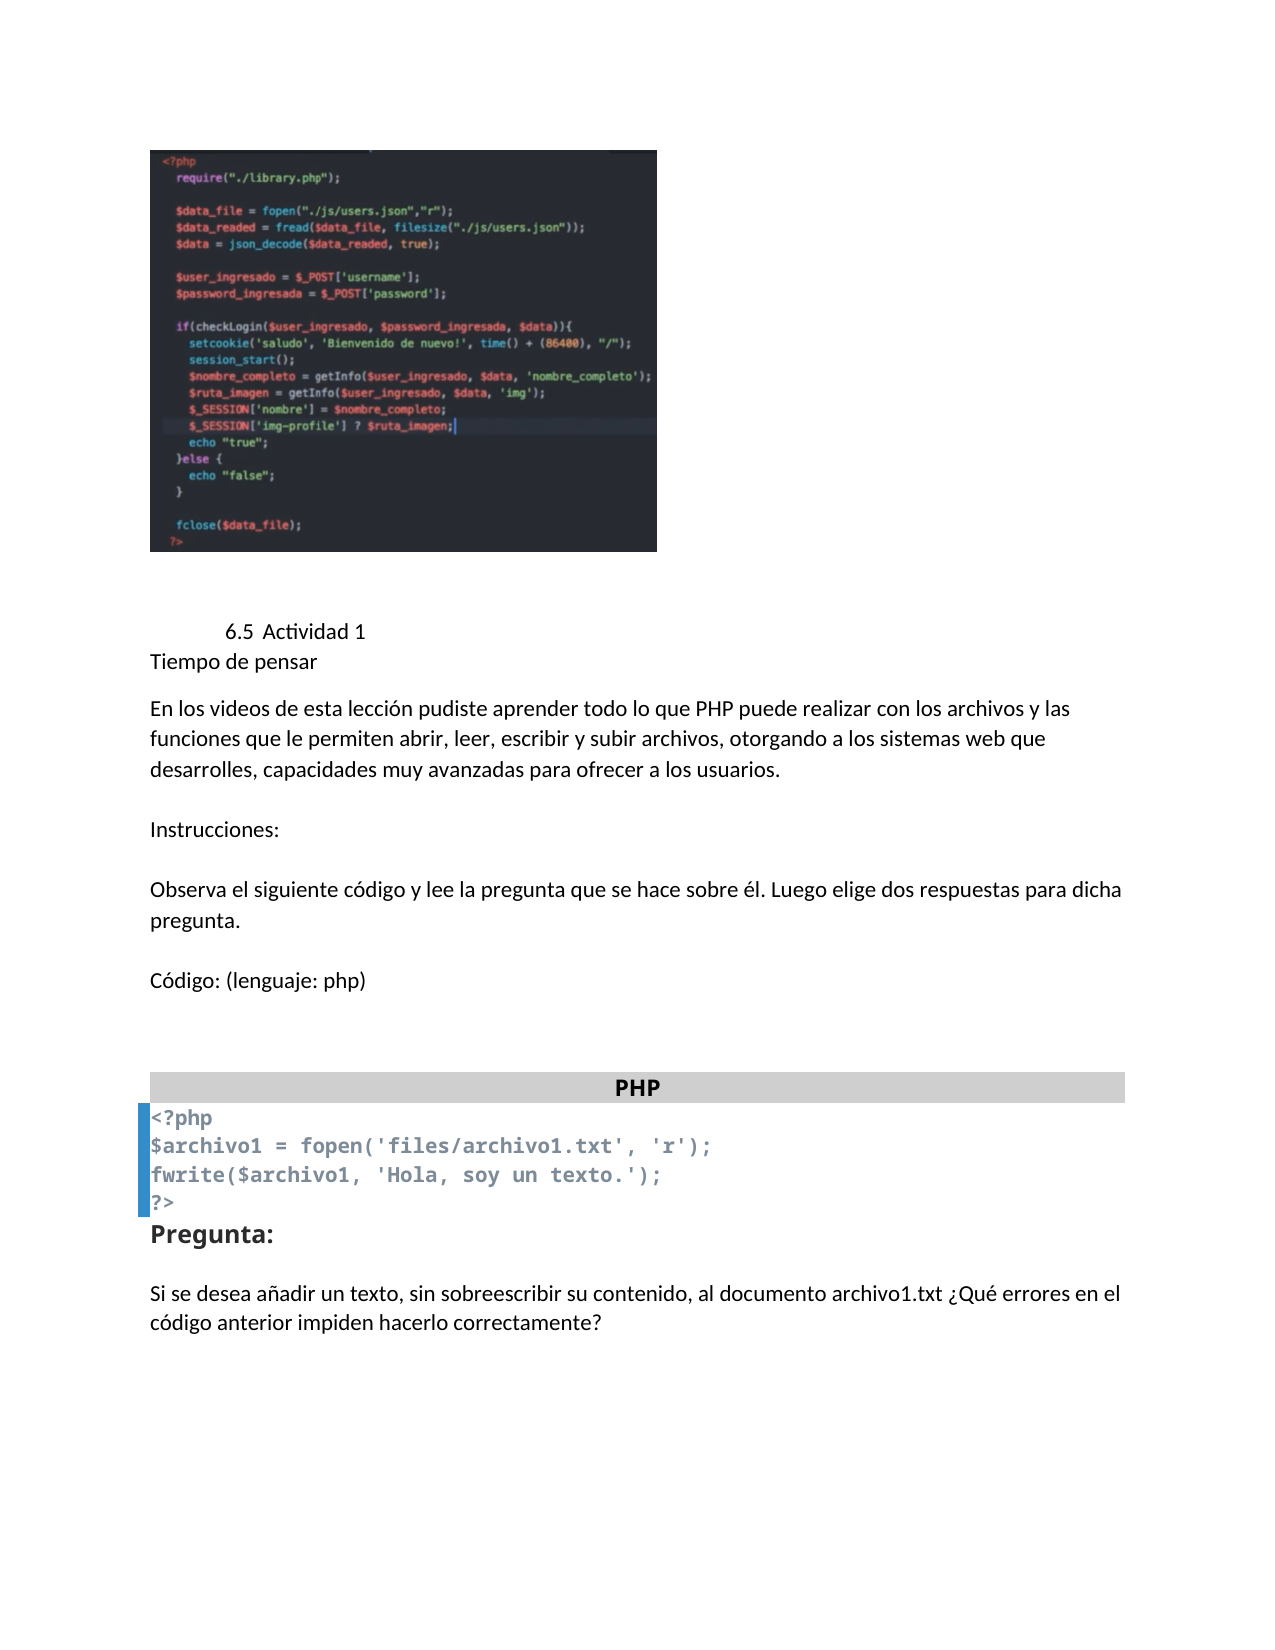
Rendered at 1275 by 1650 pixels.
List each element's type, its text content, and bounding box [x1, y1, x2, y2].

text Tiempo de pensar [150, 647, 1125, 676]
subtitle Pregunta: Si se desea añadir un texto, sin sobreescribir su contenido, al documento archivo1.txt ¿Qué errores en el código anterior impiden hacerlo correctamente? [150, 1217, 1125, 1336]
subtitle PHP [150, 1072, 1125, 1103]
text En los videos de esta lección pudiste aprender todo lo que PHP puede realizar con los archivos y las funciones que le permiten abrir, leer, escribir y subir archivos, otorgando a los sistemas web que desarrolles, capacidades muy avanzadas para ofrecer a los usuarios. Instrucciones: Observa el siguiente código y lee la pregunta que se hace sobre él. Luego elige dos respuestas para dicha pregunta. Código: (lenguaje: php) [150, 694, 1125, 1053]
picture [150, 150, 657, 552]
text fwrite($archivo1, 'Hola, soy un texto.'); [150, 1160, 1125, 1188]
list Actividad 1 [225, 617, 1125, 645]
text ?> [150, 1188, 1125, 1217]
text $archivo1 = fopen('files/archivo1.txt', 'r'); [150, 1131, 1125, 1160]
text <?php [150, 1103, 1125, 1131]
